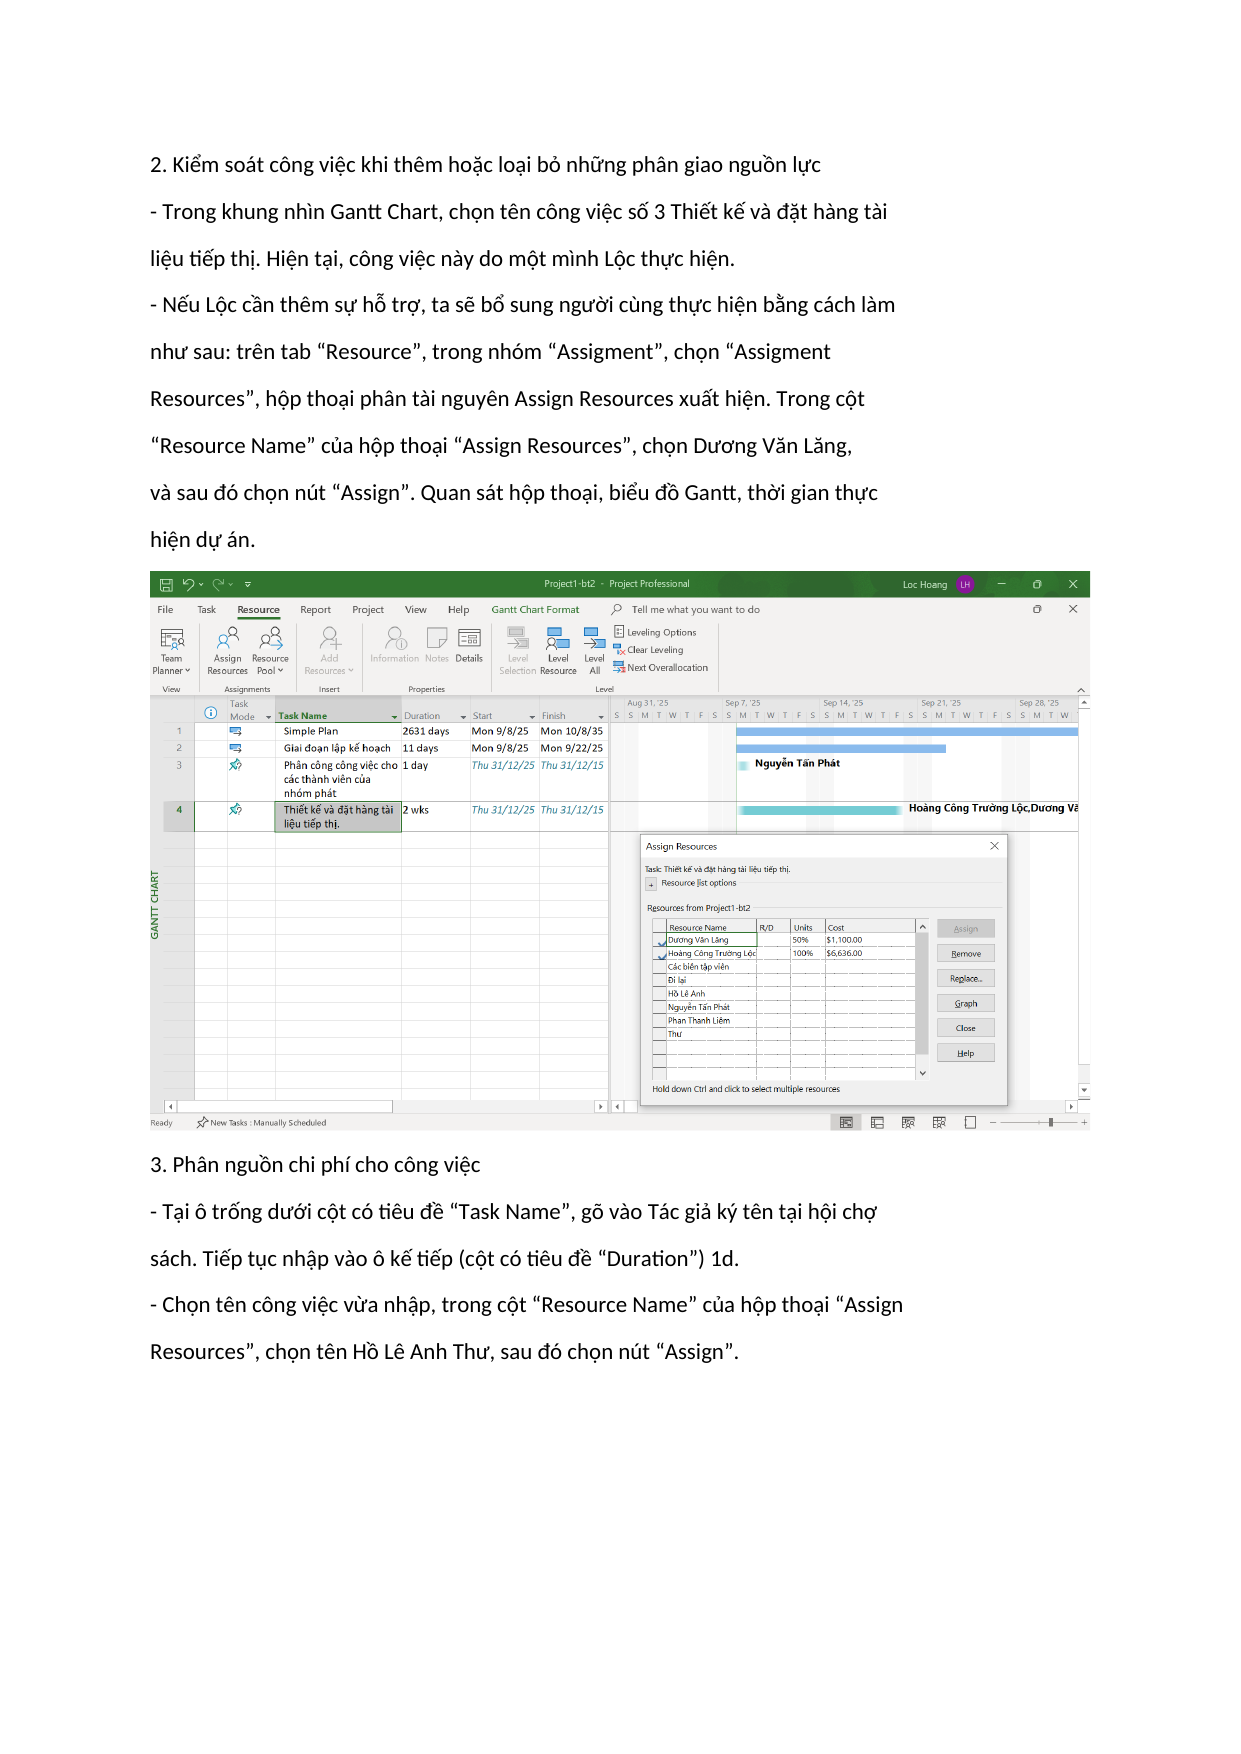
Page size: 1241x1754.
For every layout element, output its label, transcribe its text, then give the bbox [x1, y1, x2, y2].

text liệu tiếp thị. Hiện tại, công việc này do một mình Lộc thực hiện. [150, 244, 1090, 272]
text “Resource Name” của hộp thoại “Assign Resources”, chọn Dương Văn Lăng, [150, 431, 1090, 459]
text Resources”, hộp thoại phân tài nguyên Assign Resources xuất hiện. Trong cột [150, 384, 1090, 412]
text - Tại ô trống dưới cột có tiêu đề “Task Name”, gõ vào Tác giả ký tên tại hội chợ [150, 1197, 1090, 1225]
text như sau: trên tab “Resource”, trong nhóm “Assigment”, chọn “Assigment [150, 337, 1090, 366]
text và sau đó chọn nút “Assign”. Quan sát hộp thoại, biểu đồ Gantt, thời gian thực [150, 478, 1090, 506]
picture [150, 571, 1091, 1131]
text 2. Kiểm soát công việc khi thêm hoặc loại bỏ những phân giao nguồn lực [150, 150, 1090, 178]
text Resources”, chọn tên Hồ Lê Anh Thư, sau đó chọn nút “Assign”. [150, 1337, 1090, 1365]
text - Trong khung nhìn Gantt Chart, chọn tên công việc số 3 Thiết kế và đặt hàng tài [150, 197, 1090, 225]
text 3. Phân nguồn chi phí cho công việc [150, 1150, 1090, 1178]
text - Chọn tên công việc vừa nhập, trong cột “Resource Name” của hộp thoại “Assign [150, 1291, 1090, 1318]
text - Nếu Lộc cần thêm sự hỗ trợ, ta sẽ bổ sung người cùng thực hiện bằng cách làm [150, 291, 1090, 319]
text sách. Tiếp tục nhập vào ô kế tiếp (cột có tiêu đề “Duration”) 1d. [150, 1244, 1090, 1272]
text hiện dự án. [150, 525, 1090, 553]
